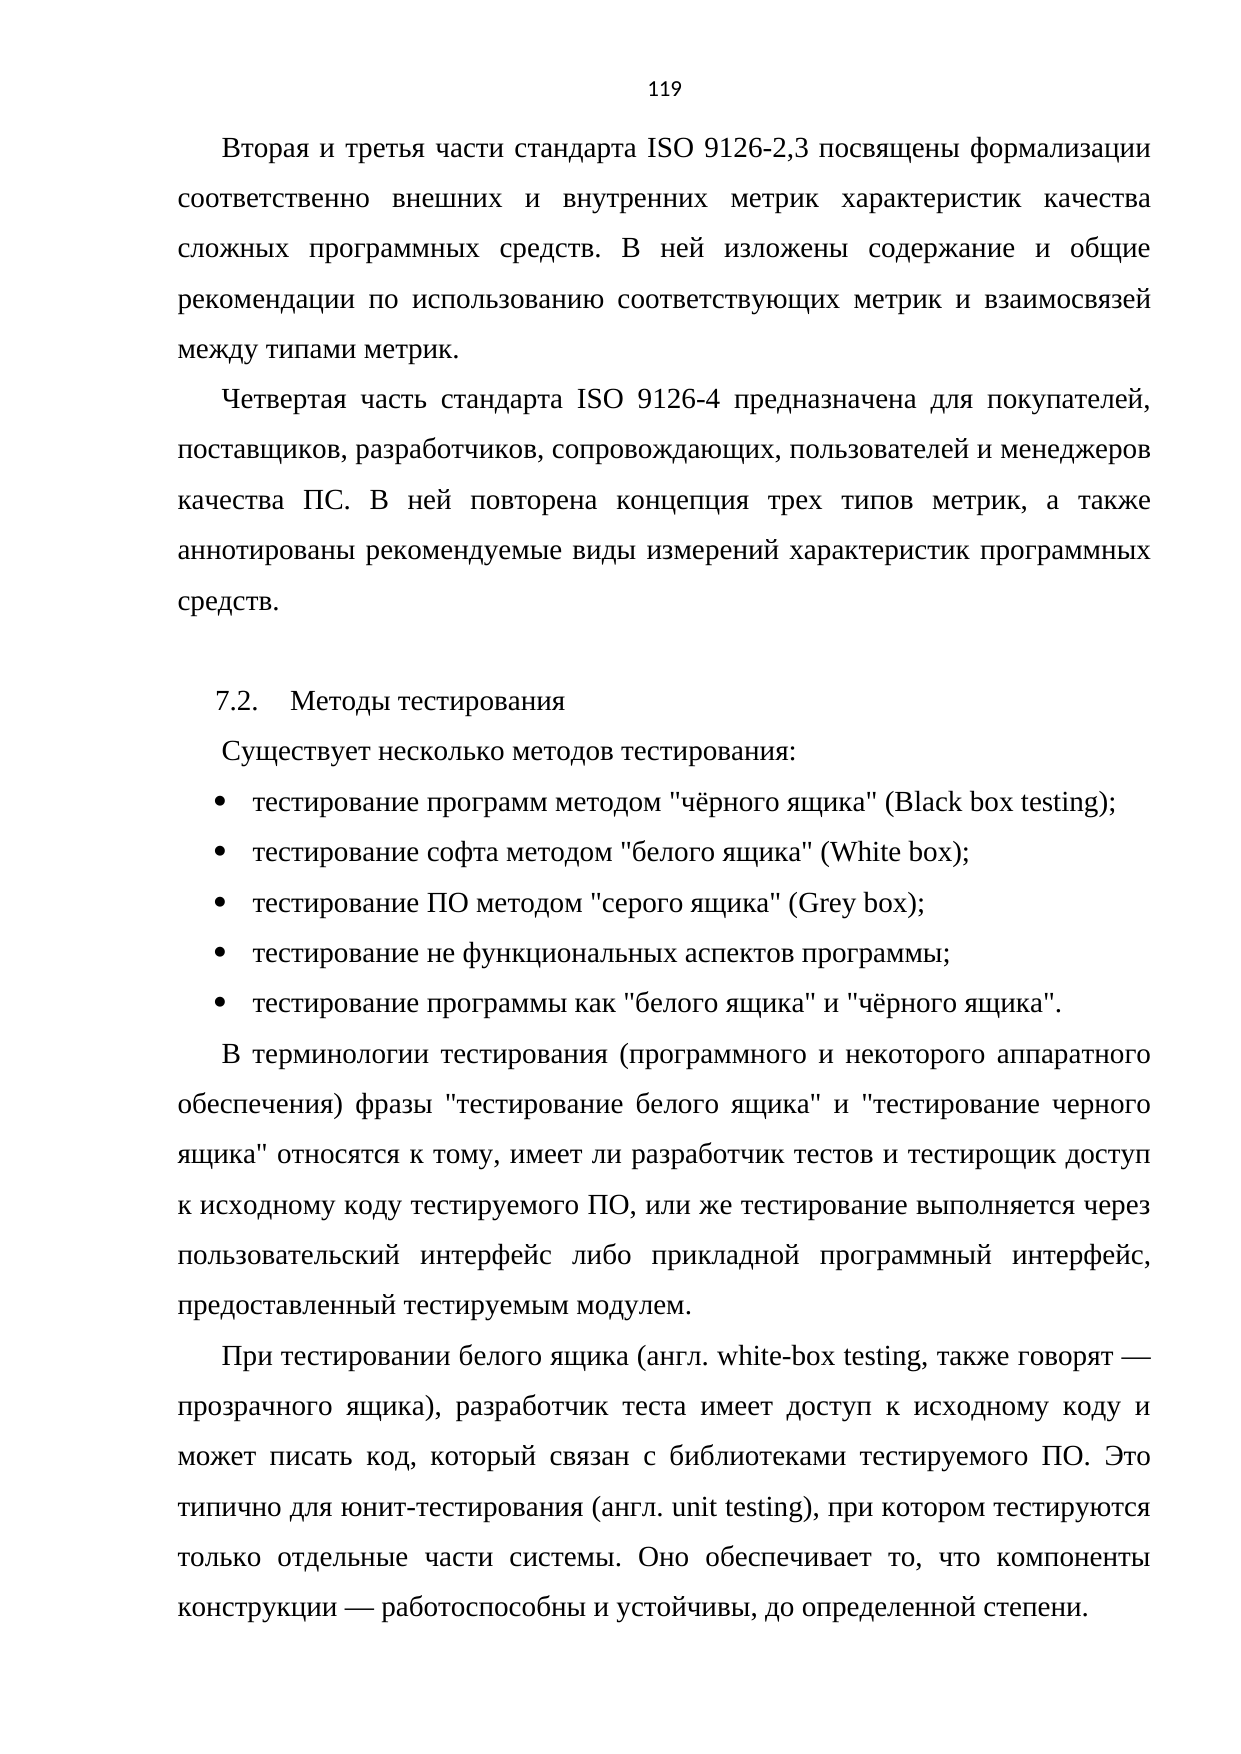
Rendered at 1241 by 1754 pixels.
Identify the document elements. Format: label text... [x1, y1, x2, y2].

text Существует несколько методов тестирования: [177, 733, 1152, 767]
list Методы тестирования [215, 683, 1152, 717]
list тестирование программы как "белого ящика" и "чёрного ящика". [215, 986, 1152, 1019]
text В терминологии тестирования (программного и некоторого аппаратного обеспечения) фразы "тестирование белого ящика" и "тестирование черного ящика" относятся к тому, имеет ли разработчик тестов и тестирощик доступ к исходному коду тестируемого ПО, или же тестирование выполняется через пользовательский интерфейс либо прикладной программный интерфейс, предоставленный тестируемым модулем. [177, 1036, 1152, 1321]
list тестирование не функциональных аспектов программы; [215, 935, 1152, 969]
list тестирование программ методом "чёрного ящика" (Black box testing); [215, 784, 1152, 817]
list тестирование ПО методом "серого ящика" (Grey box); [215, 885, 1152, 918]
list тестирование софта методом "белого ящика" (White box); [215, 834, 1152, 868]
text При тестировании белого ящика (англ. white-box testing, также говорят — прозрачного ящика), разработчик теста имеет доступ к исходному коду и может писать код, который связан с библиотеками тестируемого ПО. Это типично для юнит-тестирования (англ. unit testing), при котором тестируются только отдельные части системы. Оно обеспечивает то, что компоненты конструкции — работоспособны и устойчивы, до определенной степени. [177, 1338, 1152, 1623]
text Четвертая часть стандарта ISO 9126-4 предназначена для покупателей, поставщиков, разработчиков, сопровождающих, пользователей и менеджеров качества ПС. В ней повторена концепция трех типов метрик, а также аннотированы рекомендуемые виды измерений характеристик программных средств. [177, 381, 1152, 616]
text Вторая и третья части стандарта ISO 9126-2,3 посвящены формализации соответственно внешних и внутренних метрик характеристик качества сложных программных средств. В ней изложены содержание и общие рекомендации по использованию соответствующих метрик и взаимосвязей между типами метрик. [177, 130, 1152, 364]
